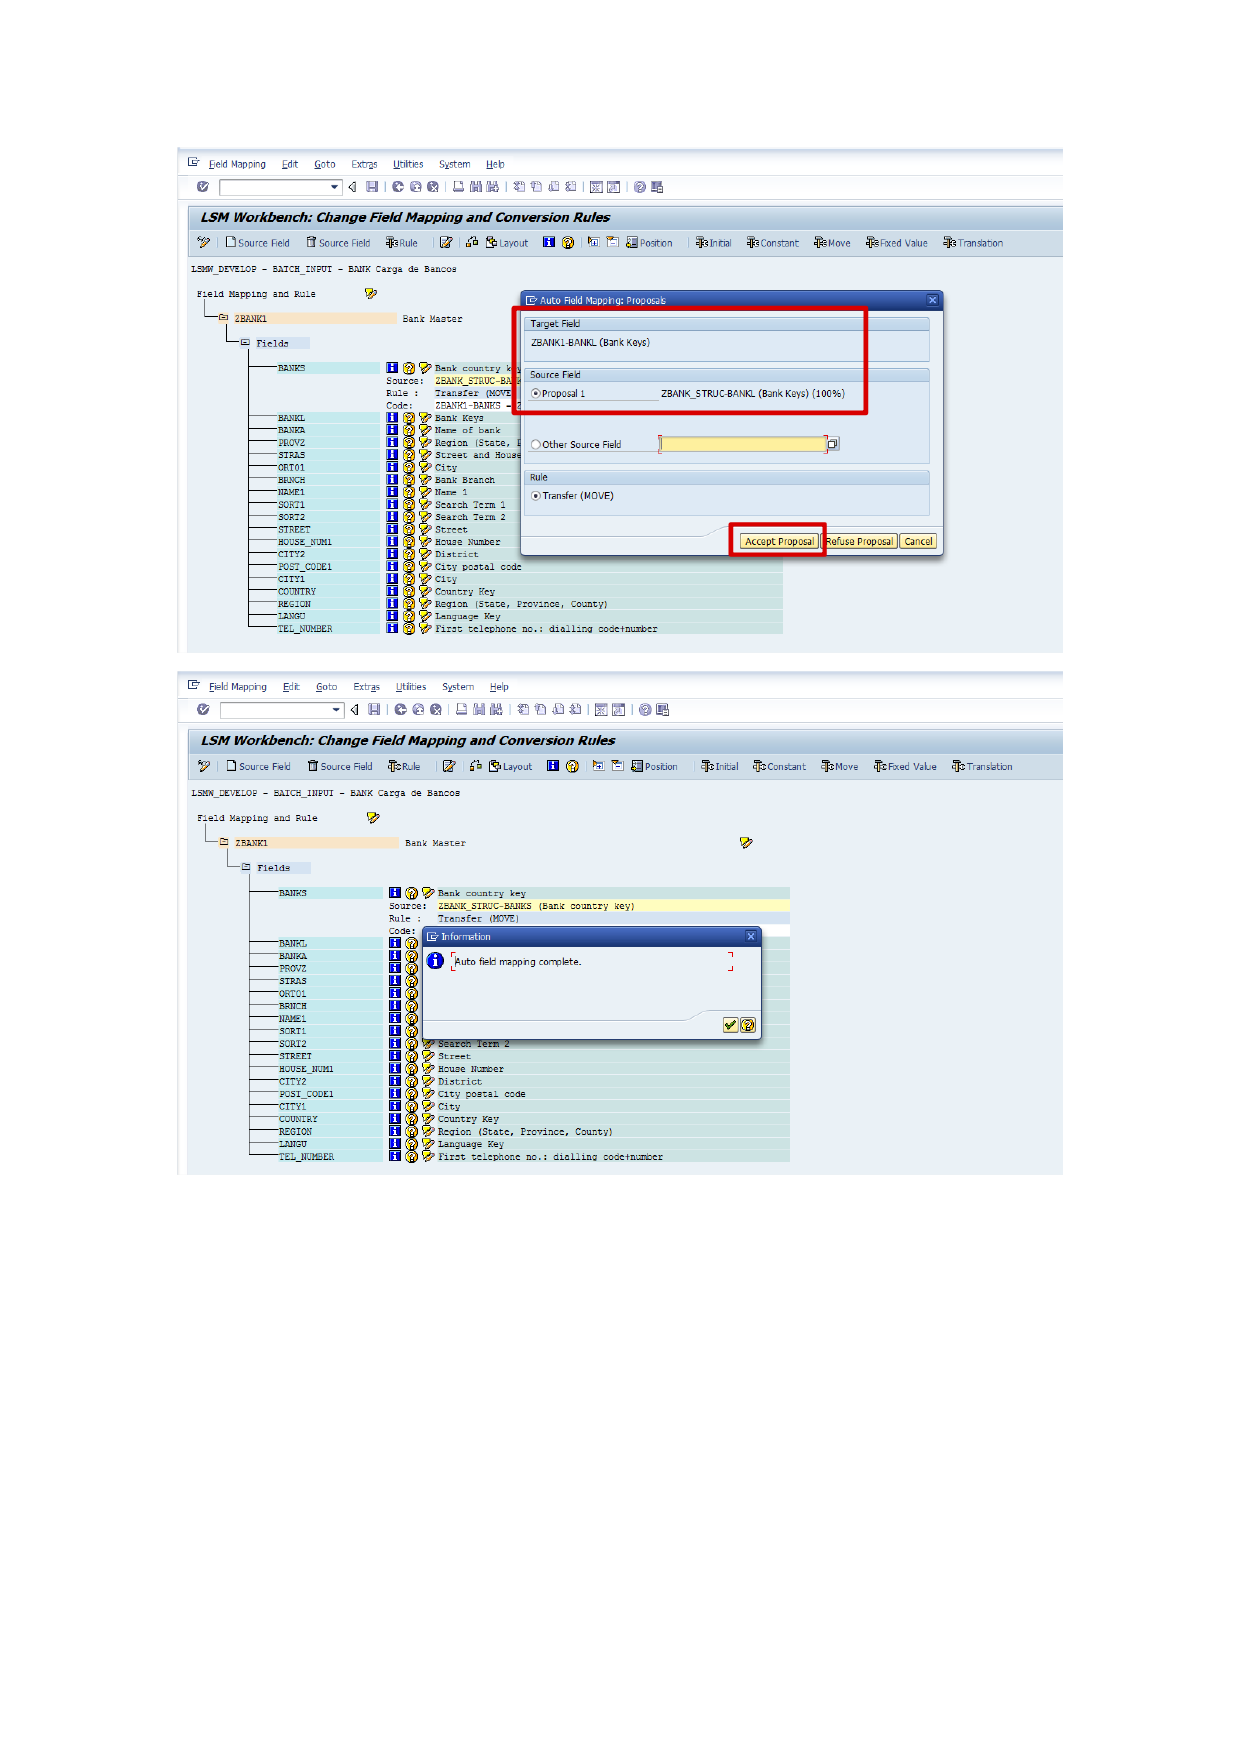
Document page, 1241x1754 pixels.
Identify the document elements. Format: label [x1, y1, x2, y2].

picture [177, 671, 1063, 1175]
picture [177, 147, 1063, 653]
